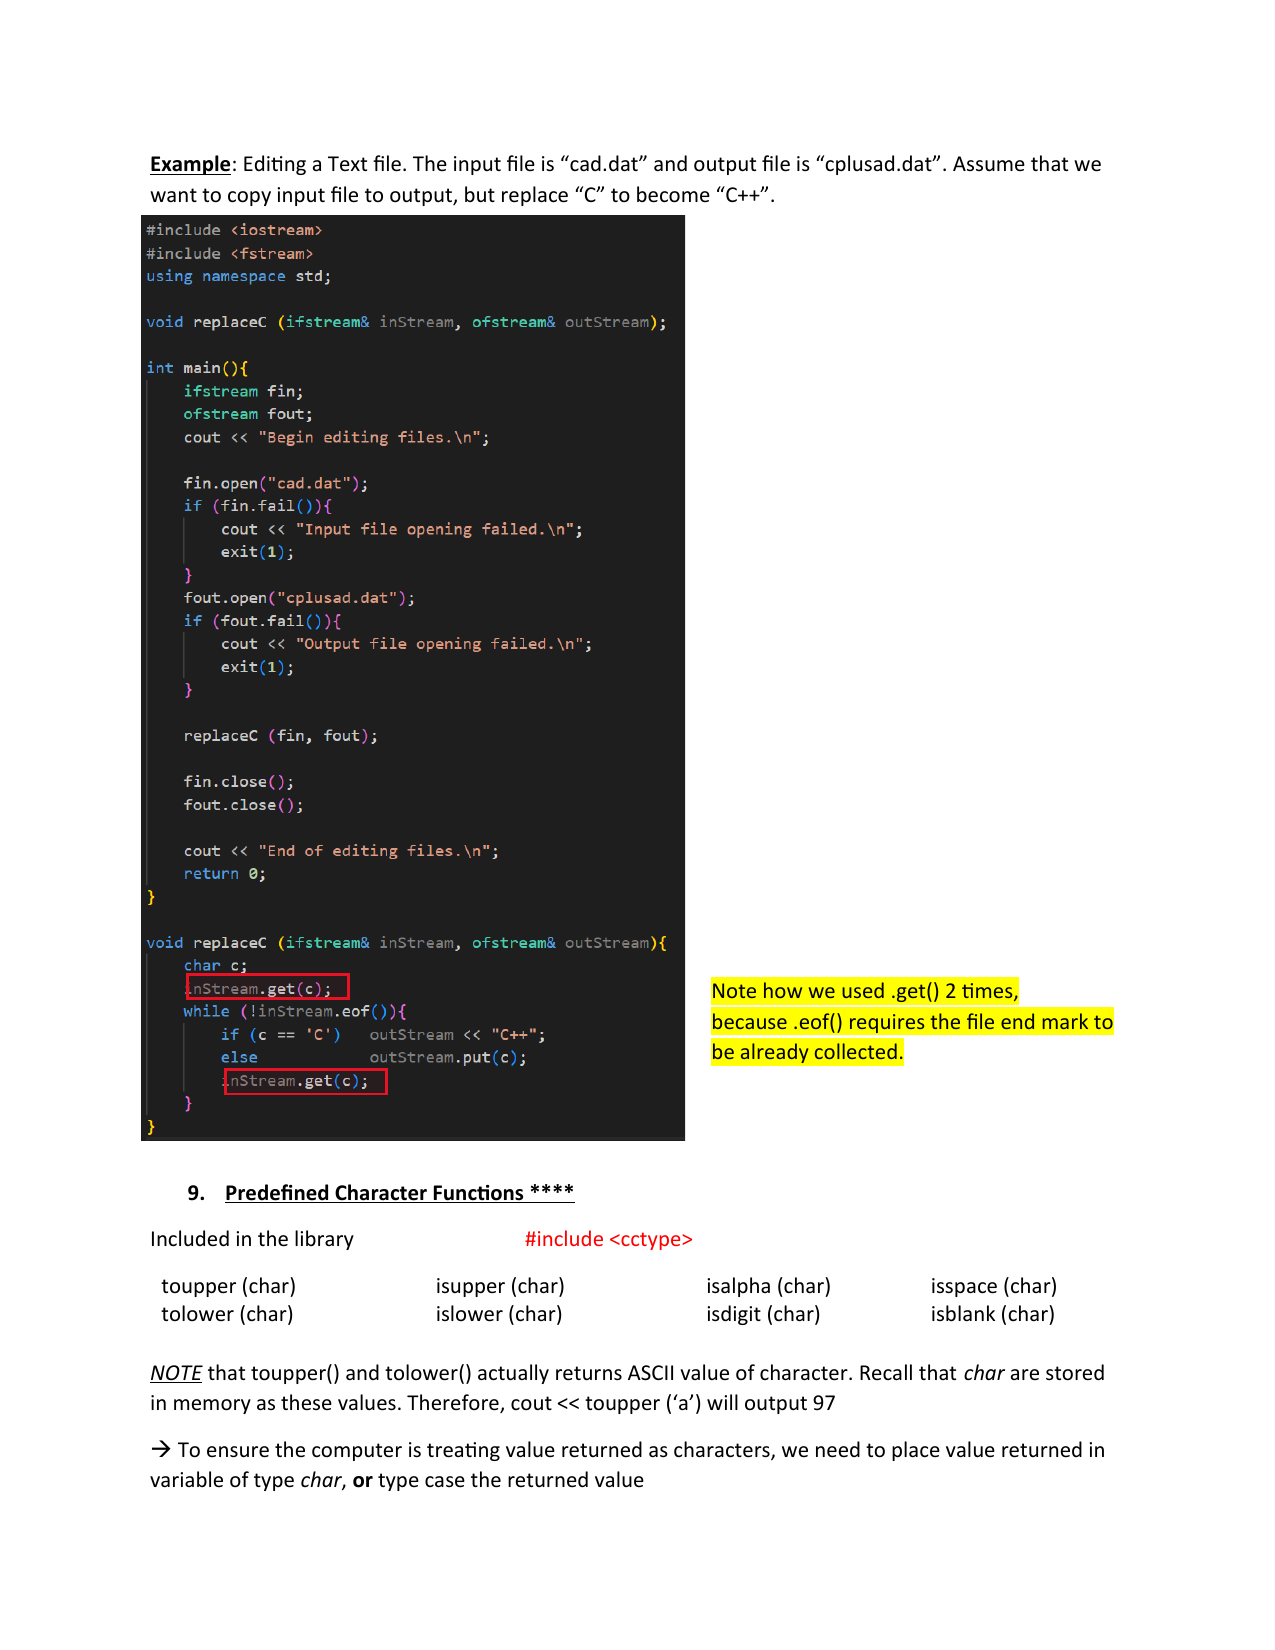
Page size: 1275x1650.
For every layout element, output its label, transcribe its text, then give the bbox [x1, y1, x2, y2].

text Example: Editing a Text file. The input file is “cad.dat” and output file is “cplusad.dat”. Assume that we want to copy input file to output, but replace “C” to become “C++”. [150, 150, 1125, 208]
table_header isspace (char) isblank (char) [919, 1272, 1125, 1328]
text Note how we used .get() 2 times, because .eof() requires the file end mark to be already collected. [711, 977, 1125, 1066]
table_header toupper (char) tolower (char) [150, 1272, 424, 1328]
picture [141, 215, 686, 1141]
table_header isupper (char) islower (char) [424, 1272, 695, 1328]
table_header isalpha (char) isdigit (char) [695, 1272, 919, 1328]
text To ensure the computer is treating value returned as characters, we need to place value returned in variable of type char, or type case the returned value [150, 1435, 1125, 1493]
list Predefined Character Functions **** [187, 1178, 1125, 1206]
text NOTE that toupper() and tolower() actually returns ASCII value of character. Recall that char are stored in memory as these values. Therefore, cout << toupper (‘a’) will output 97 [150, 1358, 1125, 1416]
text Included in the library #include <cctype> [150, 1225, 1125, 1253]
